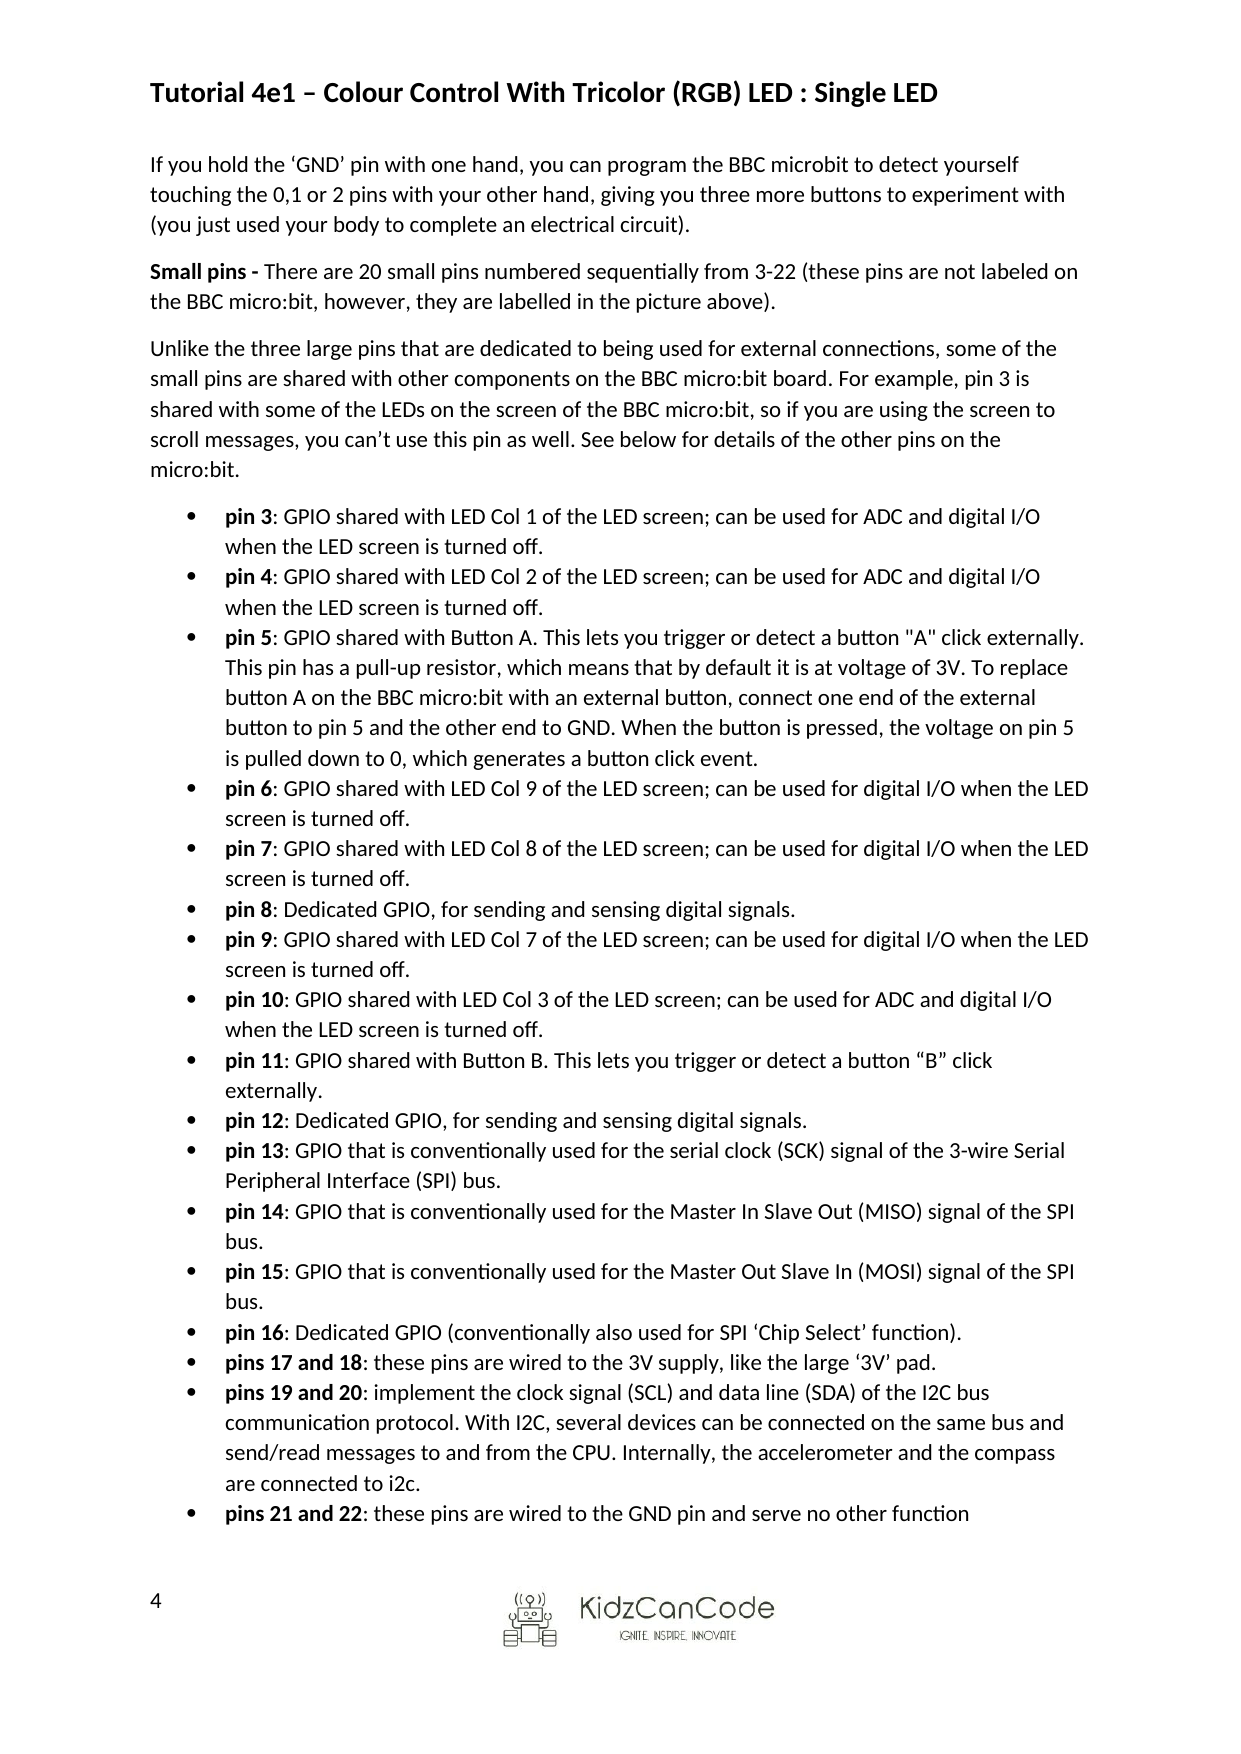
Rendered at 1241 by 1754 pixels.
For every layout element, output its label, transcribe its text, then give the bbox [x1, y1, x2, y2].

list pin 10: GPIO shared with LED Col 3 of the LED screen; can be used for ADC and digital I/O when the LED screen is turned off. [187, 985, 1090, 1044]
list pin 8: Dedicated GPIO, for sending and sensing digital signals. [187, 895, 1090, 923]
list pins 17 and 18: these pins are wired to the 3V supply, like the large ‘3V’ pad. [187, 1348, 1090, 1376]
picture [497, 1586, 781, 1653]
list pin 16: Dedicated GPIO (conventionally also used for SPI ‘Chip Select’ function). [187, 1318, 1090, 1346]
list pin 5: GPIO shared with Button A. This lets you trigger or detect a button "A" click externally. This pin has a pull-up resistor, which means that by default it is at voltage of 3V. To replace button A on the BBC micro:bit with an external button, connect one end of the external button to pin 5 and the other end to GND. When the button is pressed, the voltage on pin 5 is pulled down to 0, which generates a button click event. [187, 623, 1090, 772]
list pin 14: GPIO that is conventionally used for the Master In Slave Out (MISO) signal of the SPI bus. [187, 1197, 1090, 1255]
list pin 3: GPIO shared with LED Col 1 of the LED screen; can be used for ADC and digital I/O when the LED screen is turned off. [187, 502, 1090, 560]
list pin 4: GPIO shared with LED Col 2 of the LED screen; can be used for ADC and digital I/O when the LED screen is turned off. [187, 562, 1090, 621]
list pin 9: GPIO shared with LED Col 7 of the LED screen; can be used for digital I/O when the LED screen is turned off. [187, 925, 1090, 983]
list pin 11: GPIO shared with Button B. This lets you trigger or detect a button “B” click externally. [187, 1046, 1090, 1104]
list pin 15: GPIO that is conventionally used for the Master Out Slave In (MOSI) signal of the SPI bus. [187, 1257, 1090, 1316]
list pin 6: GPIO shared with LED Col 9 of the LED screen; can be used for digital I/O when the LED screen is turned off. [187, 774, 1090, 832]
text If you hold the ‘GND’ pin with one hand, you can program the BBC microbit to detect yourself touching the 0,1 or 2 pins with your other hand, giving you three more buttons to experiment with (you just used your body to complete an electrical circuit). [150, 150, 1090, 238]
list pin 12: Dedicated GPIO, for sending and sensing digital signals. [187, 1106, 1090, 1134]
text Unlike the three large pins that are dedicated to being used for external connections, some of the small pins are shared with other components on the BBC micro:bit board. For example, pin 3 is shared with some of the LEDs on the screen of the BBC micro:bit, so if you are using the screen to scroll messages, you can’t use this pin as well. See below for details of the other pins on the micro:bit. [150, 334, 1090, 483]
text Small pins - There are 20 small pins numbered sequentially from 3-22 (these pins are not labeled on the BBC micro:bit, however, they are labelled in the picture above). [150, 257, 1090, 316]
list pin 13: GPIO that is conventionally used for the serial clock (SCK) signal of the 3-wire Serial Peripheral Interface (SPI) bus. [187, 1136, 1090, 1195]
list pins 21 and 22: these pins are wired to the GND pin and serve no other function [187, 1499, 1090, 1527]
list pin 7: GPIO shared with LED Col 8 of the LED screen; can be used for digital I/O when the LED screen is turned off. [187, 834, 1090, 893]
list pins 19 and 20: implement the clock signal (SCL) and data line (SDA) of the I2C bus communication protocol. With I2C, several devices can be connected on the same bus and send/read messages to and from the CPU. Internally, the accelerometer and the compass are connected to i2c. [187, 1378, 1090, 1497]
